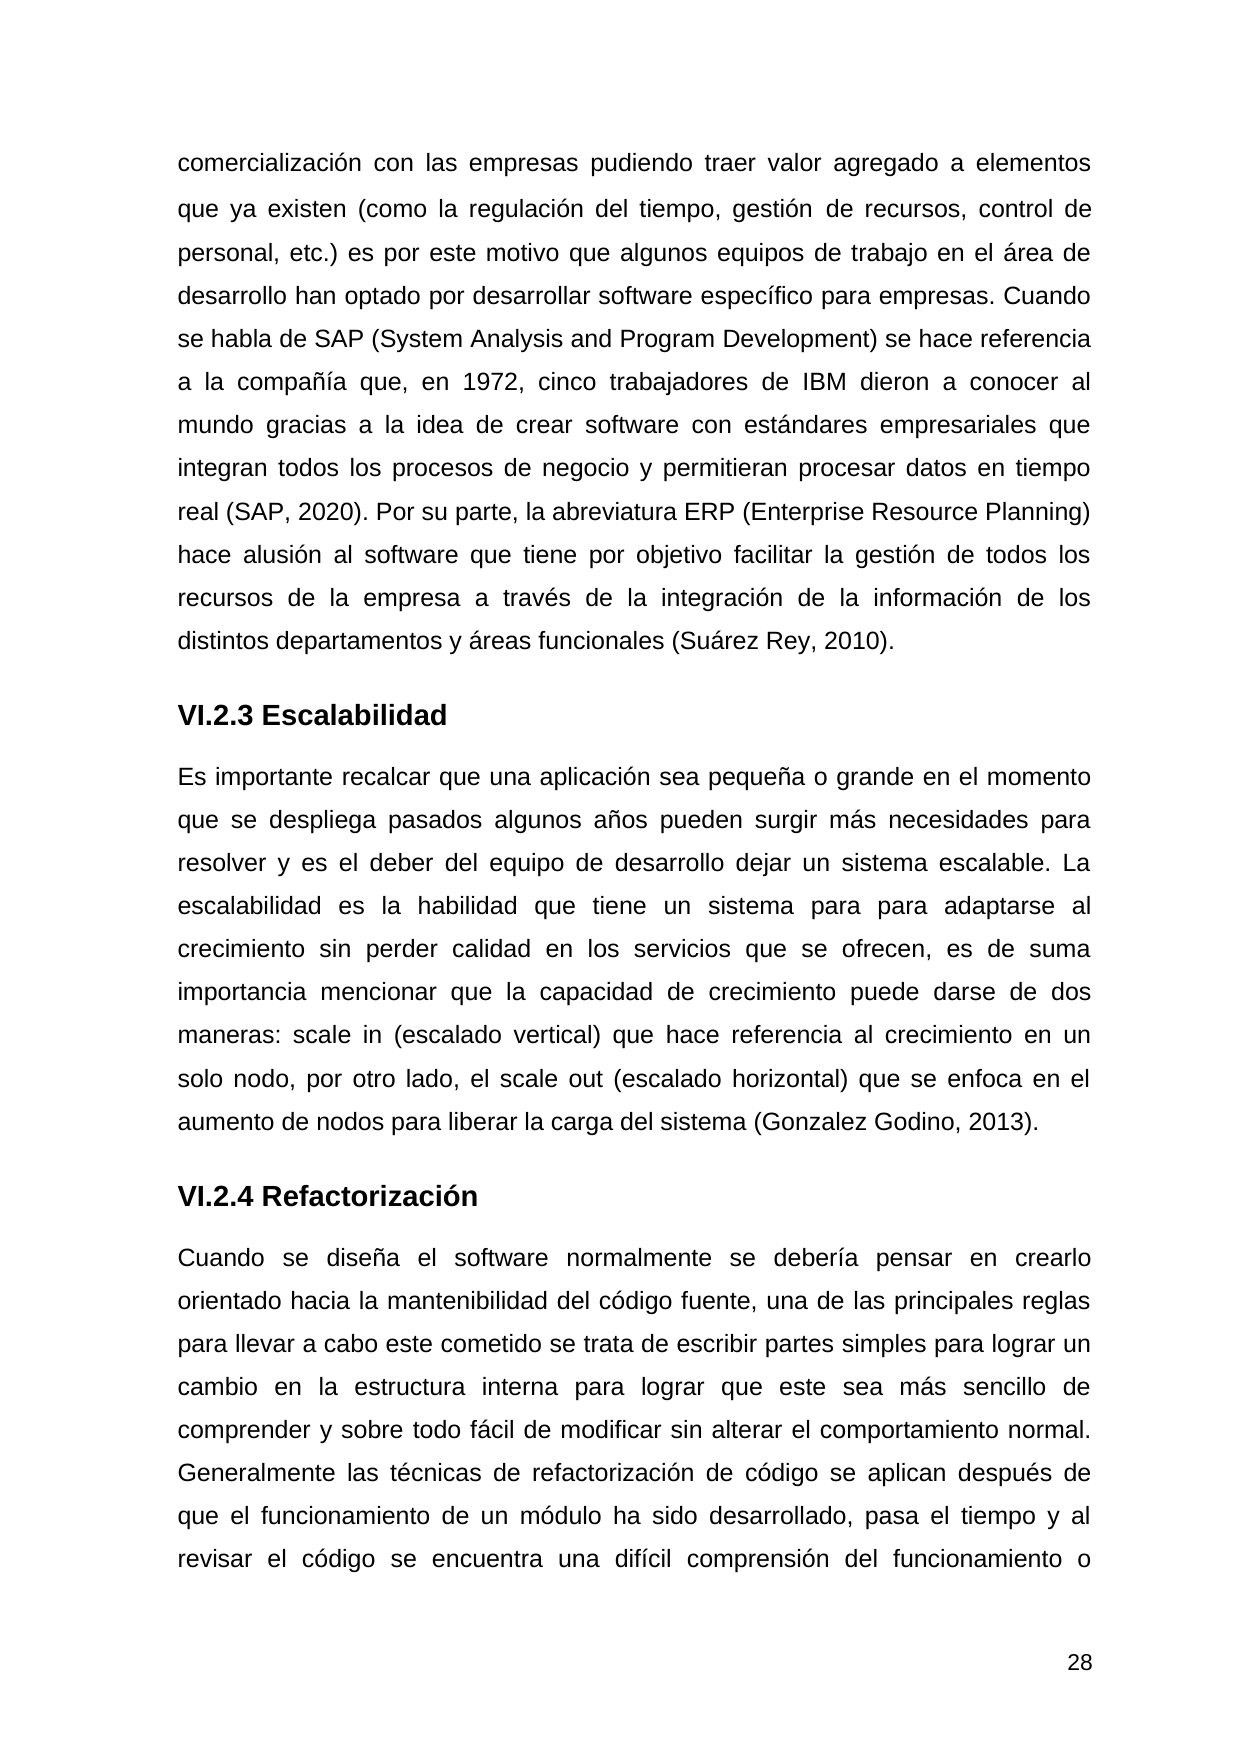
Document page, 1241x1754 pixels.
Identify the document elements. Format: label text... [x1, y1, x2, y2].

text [177, 148, 1092, 654]
text Es importante recalcar que una aplicación sea pequeña o grande en el momento que se despliega pasados algunos años pueden surgir más necesidades para resolver y es el deber del equipo de desarrollo dejar un sistema escalable. La escalabilidad es la habilidad que tiene un sistema para para adaptarse al crecimiento sin perder calidad en los servicios que se ofrecen, es de suma importancia mencionar que la capacidad de crecimiento puede darse de dos maneras: scale in (escalado vertical) que hace referencia al crecimiento en un solo nodo, por otro lado, el scale out (escalado horizontal) que se enfoca en el aumento de nodos para liberar la carga del sistema (Gonzalez Godino, 2013). [177, 762, 1092, 1135]
subtitle VI.2.4 Refactorización [177, 1179, 1092, 1212]
subtitle VI.2.3 Escalabilidad [177, 698, 1092, 732]
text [177, 1242, 1092, 1573]
